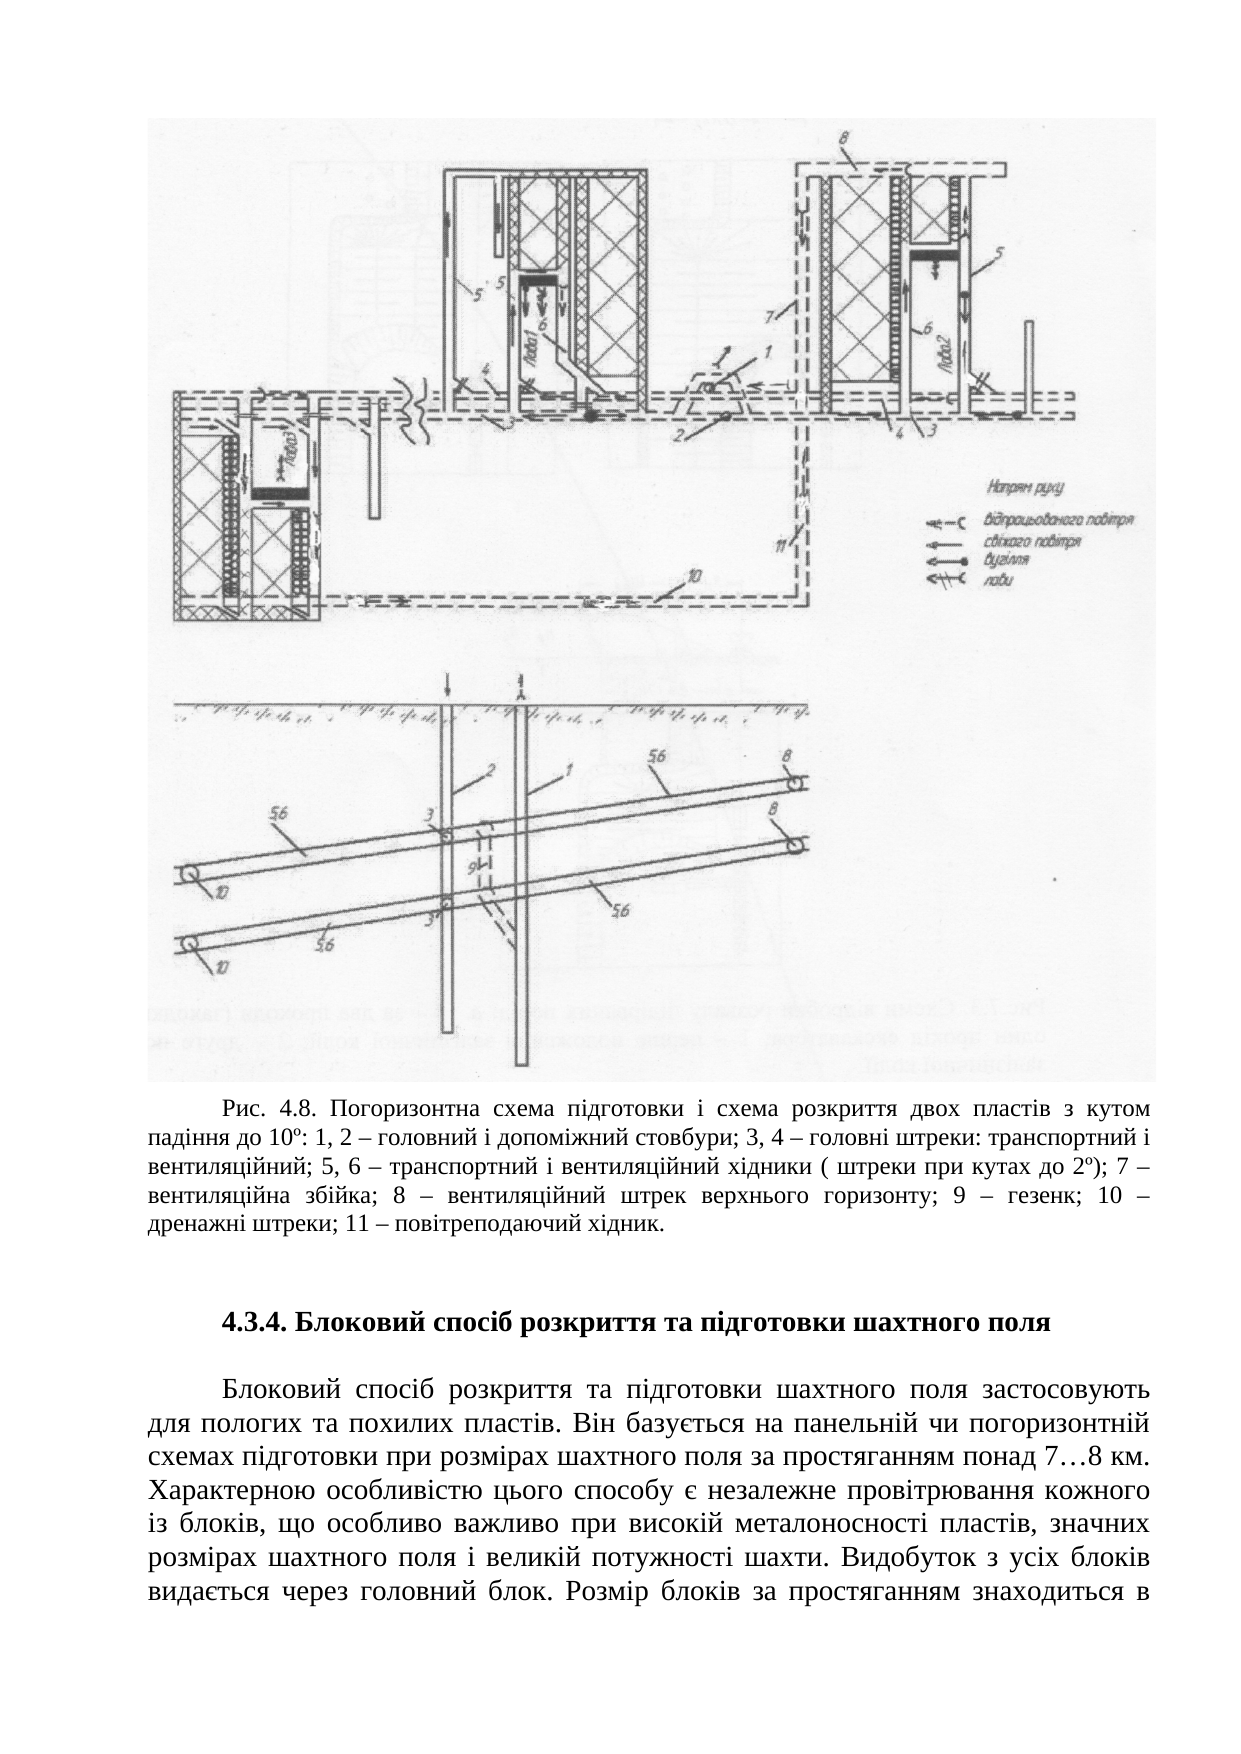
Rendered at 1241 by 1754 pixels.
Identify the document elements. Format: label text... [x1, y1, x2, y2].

text 4.3.4. Блоковий спосіб розкриття та підготовки шахтного поля [148, 1304, 1152, 1338]
text Рис. 4.8. Погоризонтна схема підготовки і схема розкриття двох пластів з кутом падіння до 10º: 1, 2 – головний і допоміжний стовбури; 3, 4 – головні штреки: транспортний і вентиляційний; 5, 6 – транспортний і вентиляційний хідники ( штреки при кутах до 2º); 7 – вентиляційна збійка; 8 – вентиляційний штрек верхнього горизонту; 9 – гезенк; 10 – дренажні штреки; 11 – повітреподаючий хідник. [148, 1093, 1152, 1237]
picture [147, 118, 1157, 1082]
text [148, 1371, 1152, 1606]
